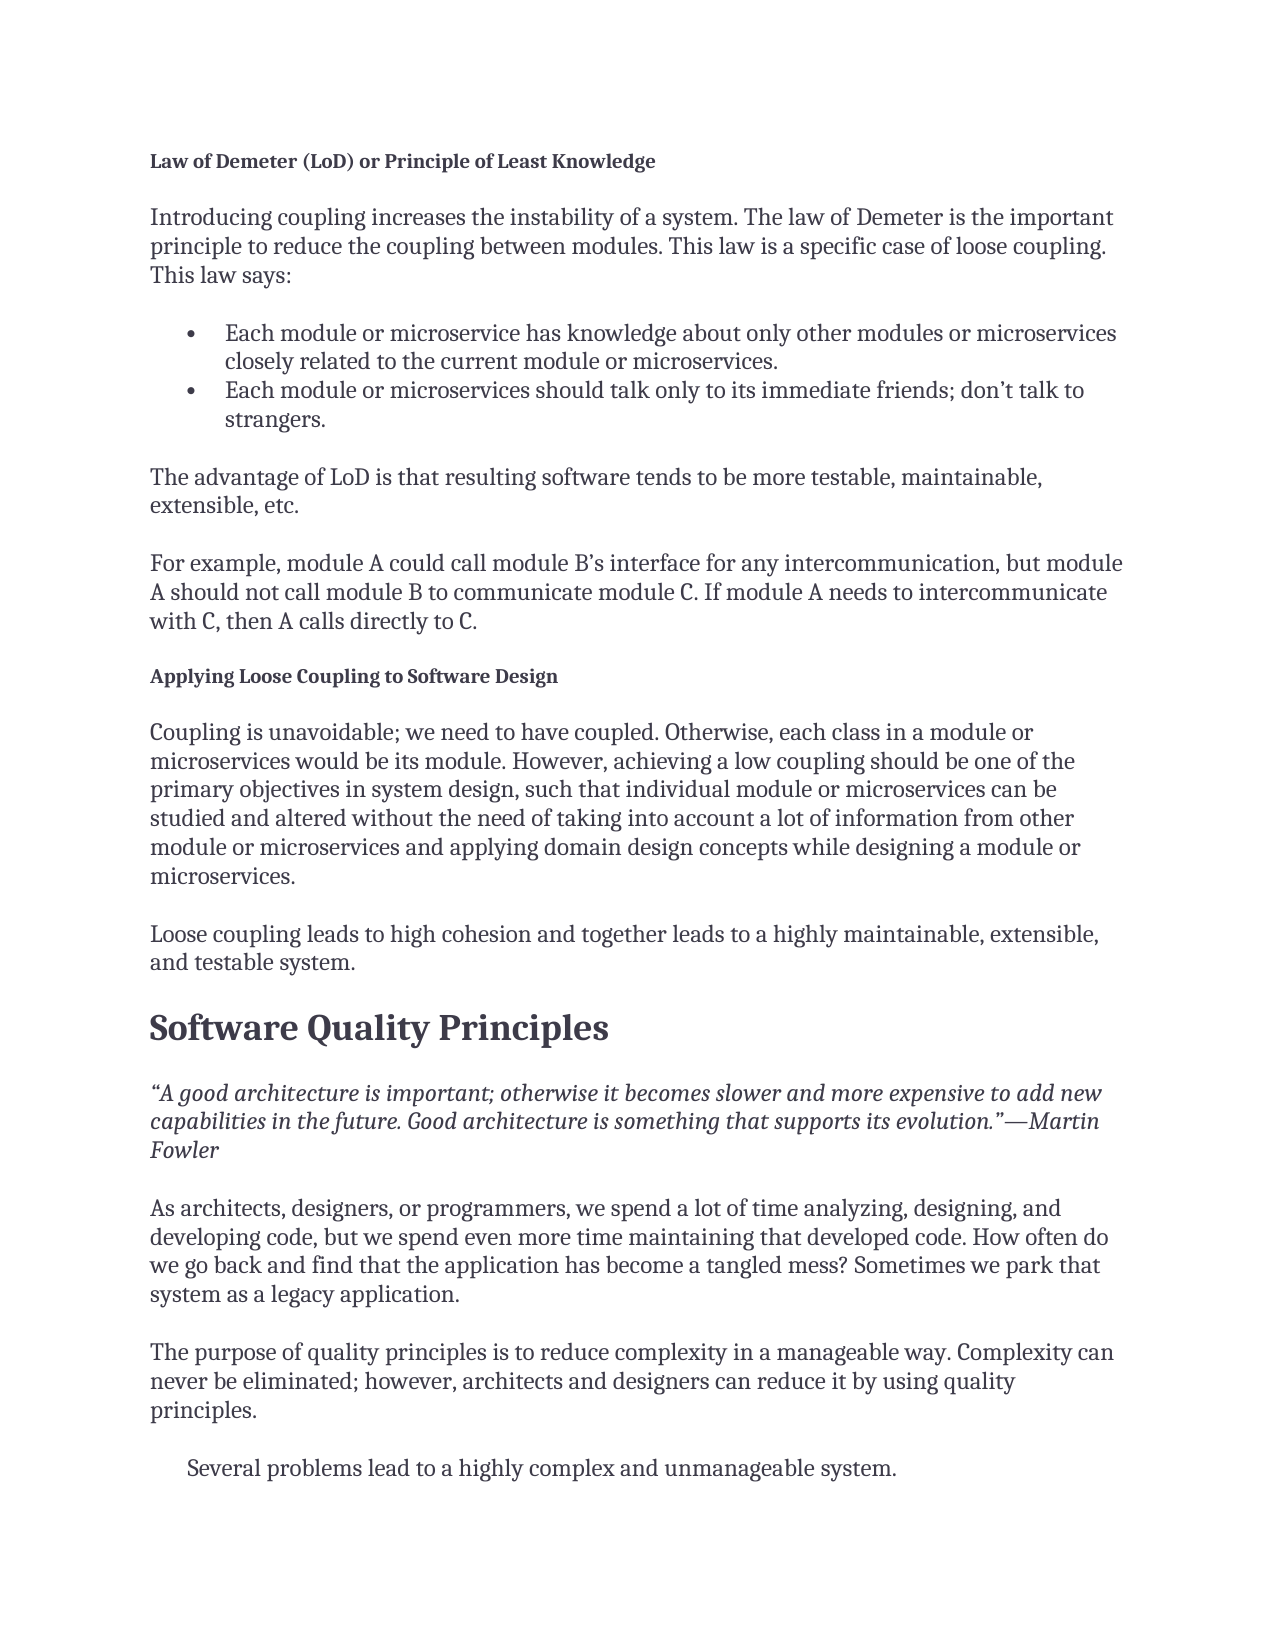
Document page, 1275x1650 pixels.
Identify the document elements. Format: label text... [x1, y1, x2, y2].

text Several problems lead to a highly complex and unmanageable system. [150, 1453, 1125, 1482]
text Law of Demeter (LoD) or Principle of Least Knowledge [150, 150, 1125, 174]
list Each module or microservice has knowledge about only other modules or microservices closely related to the current module or microservices. [187, 318, 1125, 376]
text As architects, designers, or programmers, we spend a lot of time analyzing, designing, and developing code, but we spend even more time maintaining that developed code. How often do we go back and find that the application has become a tangled mess? Sometimes we park that system as a legacy application. [150, 1194, 1125, 1309]
text The advantage of LoD is that resulting software tends to be more testable, maintainable, extensible, etc. [150, 463, 1125, 520]
text Introducing coupling increases the instability of a system. The law of Demeter is the important principle to reduce the coupling between modules. This law is a specific case of loose coupling. This law says: [150, 203, 1125, 289]
text Applying Loose Coupling to Software Design [150, 665, 1125, 689]
text Loose coupling leads to high cohesion and together leads to a highly maintainable, extensible, and testable system. [150, 919, 1125, 977]
text “A good architecture is important; otherwise it becomes slower and more expensive to add new capabilities in the future. Good architecture is something that supports its evolution.”—Martin Fowler [150, 1078, 1125, 1165]
text Software Quality Principles [150, 1006, 1125, 1049]
list Each module or microservices should talk only to its immediate friends; don’t talk to strangers. [187, 376, 1125, 433]
text For example, module A could call module B’s interface for any intercommunication, but module A should not call module B to communicate module C. If module A needs to intercommunicate with C, then A calls directly to C. [150, 549, 1125, 636]
text Coupling is unavoidable; we need to have coupled. Otherwise, each class in a module or microservices would be its module. However, achieving a low coupling should be one of the primary objectives in system design, such that individual module or microservices can be studied and altered without the need of taking into account a lot of information from other module or microservices and applying domain design concepts while designing a module or microservices. [150, 718, 1125, 890]
text The purpose of quality principles is to reduce complexity in a manageable way. Complexity can never be eliminated; however, architects and designers can reduce it by using quality principles. [150, 1338, 1125, 1424]
